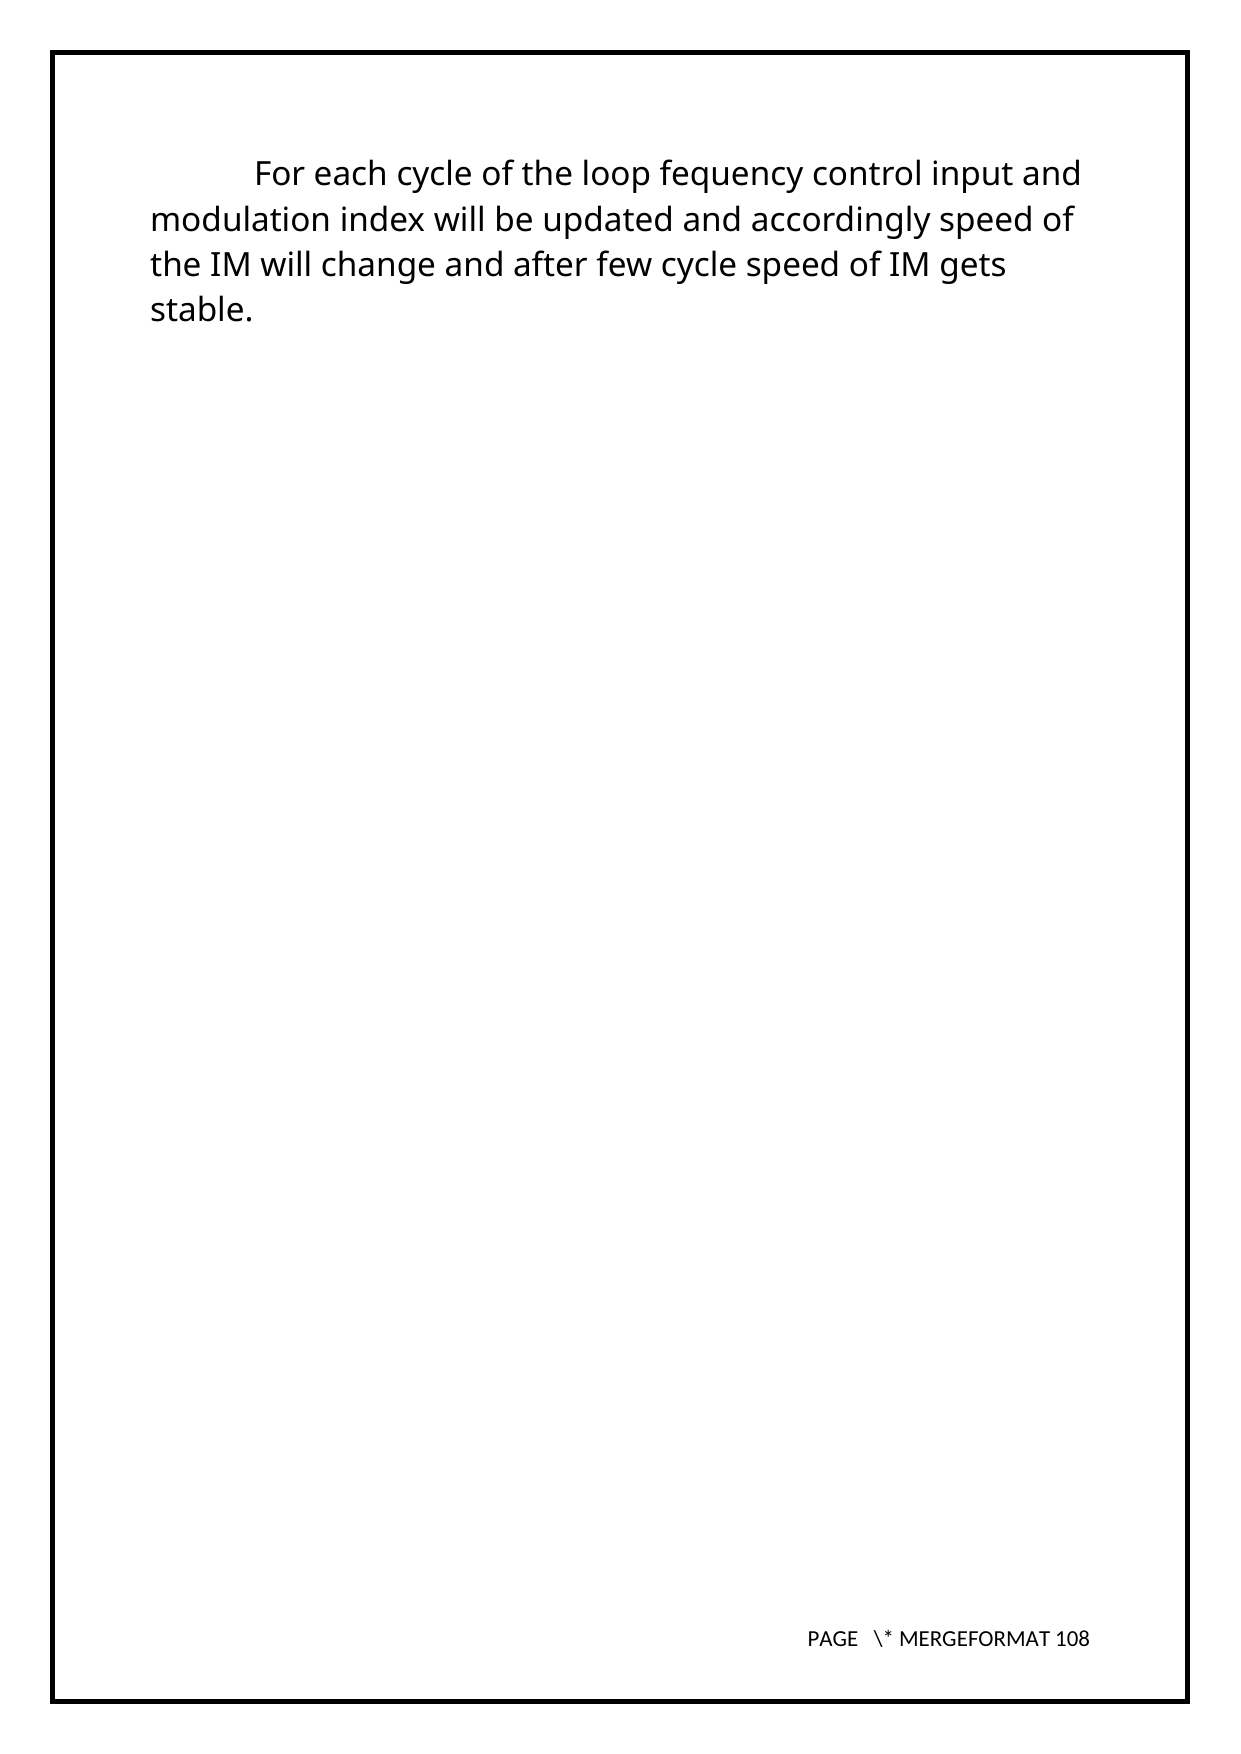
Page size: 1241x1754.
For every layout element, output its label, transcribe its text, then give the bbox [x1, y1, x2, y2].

text For each cycle of the loop fequency control input and modulation index will be updated and accordingly speed of the IM will change and after few cycle speed of IM gets stable. [150, 150, 1090, 332]
